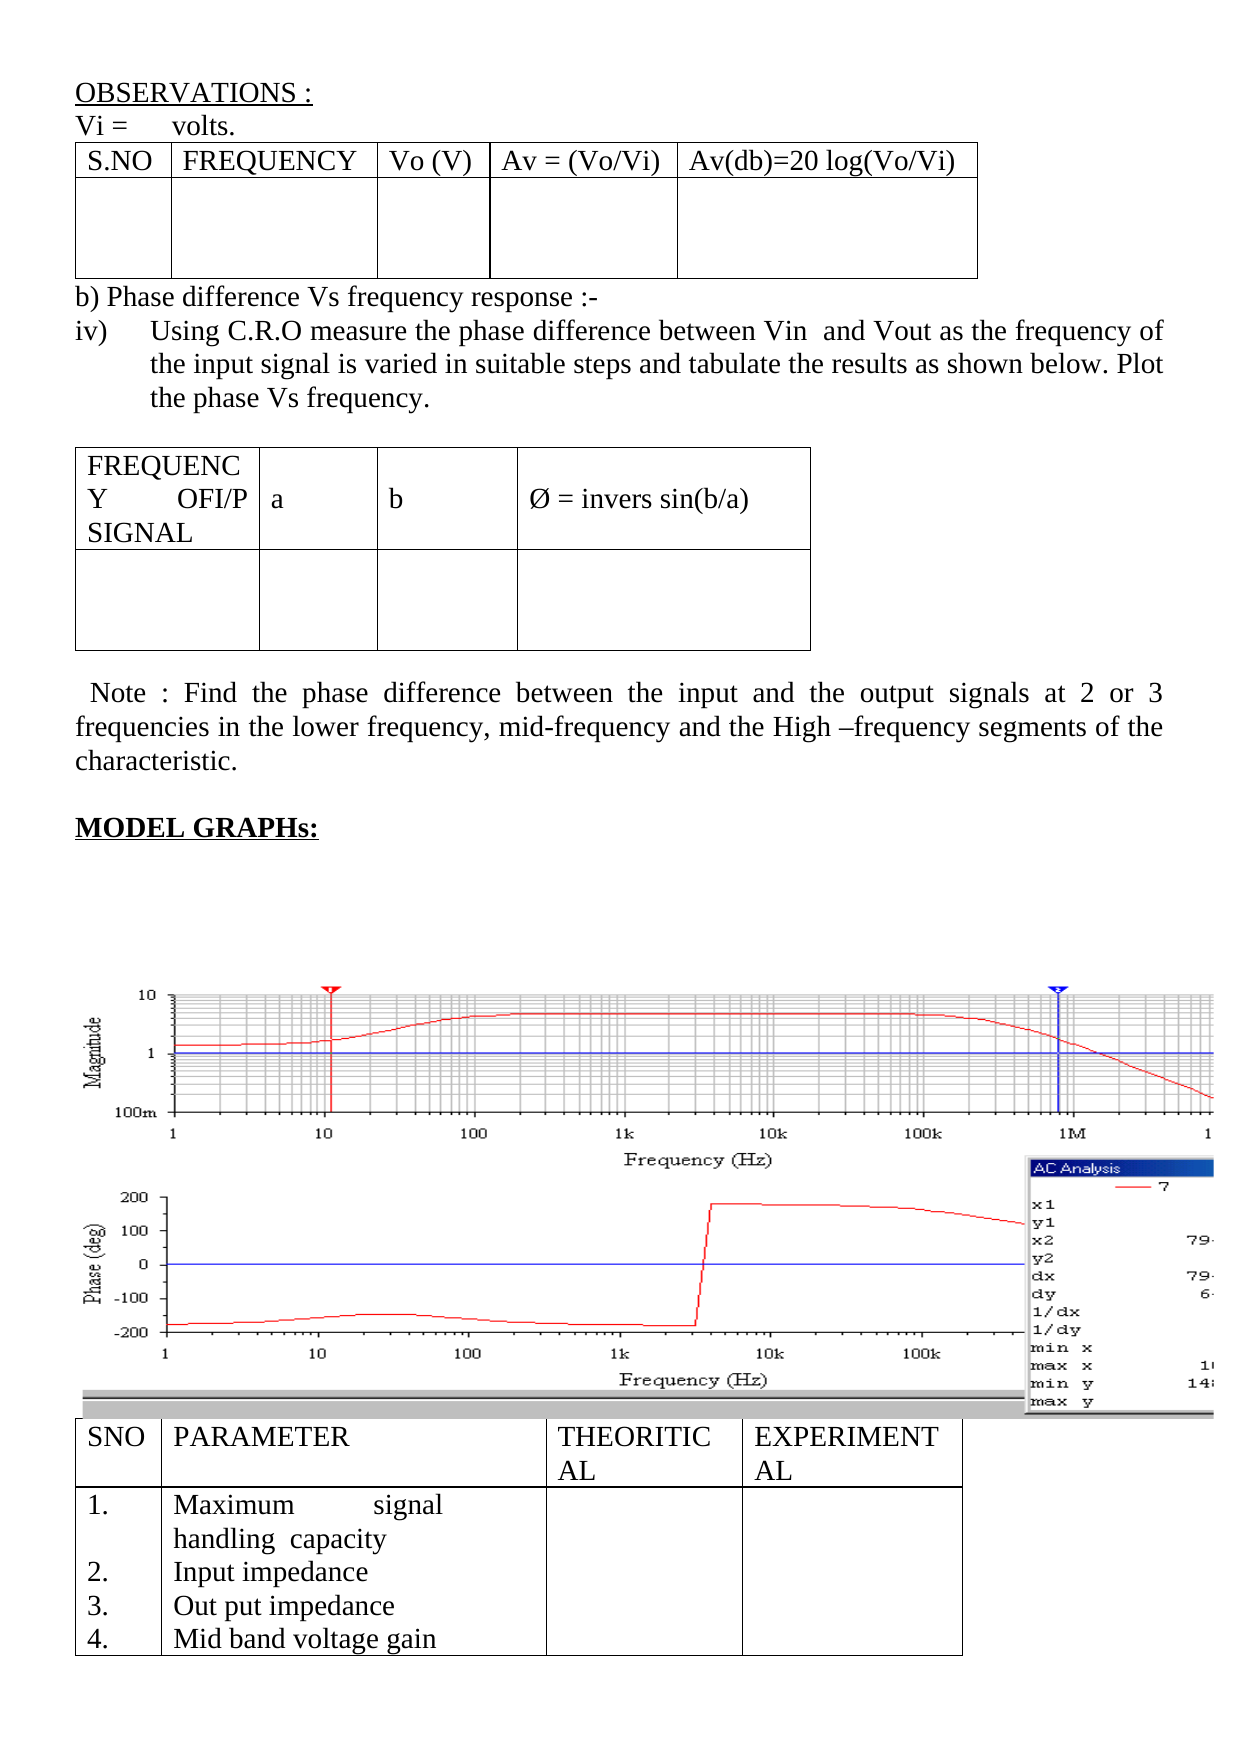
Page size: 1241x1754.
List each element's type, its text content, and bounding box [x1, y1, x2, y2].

table_header a [260, 448, 377, 549]
text OBSERVATIONS : [75, 75, 1165, 108]
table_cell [162, 1488, 546, 1655]
table_header Ø = invers sin(b/a) [518, 448, 810, 549]
table_cell [260, 550, 377, 650]
text b) Phase difference Vs frequency response :- [75, 279, 1165, 313]
table_cell [76, 550, 259, 650]
text MODEL GRAPHs: [75, 810, 1165, 843]
table_header Av = (Vo/Vi) [491, 143, 677, 177]
table_cell [547, 1488, 742, 1655]
table_header FREQUENCY [172, 143, 377, 177]
list Using C.R.O measure the phase difference between Vin and Vout as the frequency of the input signal is varied in suitable steps and tabulate the results as shown below. Plot the phase Vs frequency. [75, 313, 1165, 413]
table_header PARAMETER [162, 1419, 546, 1486]
table_cell [491, 178, 677, 278]
table_header SNO [76, 1419, 161, 1486]
table_cell [76, 178, 171, 278]
table_header FREQUENCY OFI/P SIGNAL [76, 448, 259, 549]
table_header THEORITICAL [547, 1419, 742, 1486]
table_header Av(db)=20 log(Vo/Vi) [678, 143, 977, 177]
table_header b [378, 448, 517, 549]
table_cell [743, 1488, 962, 1655]
table_header S.NO [76, 143, 171, 177]
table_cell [76, 1488, 161, 1655]
table_header Vo (V) [378, 143, 489, 177]
table_cell [378, 178, 489, 278]
table_header EXPERIMENTAL [743, 1419, 962, 1486]
table_cell [172, 178, 377, 278]
text Vi = volts. [75, 108, 1165, 142]
text Note : Find the phase difference between the input and the output signals at 2 or 3 frequencies in the lower frequency, mid-frequency and the High –frequency segments of the characteristic. [75, 676, 1165, 776]
table_cell [378, 550, 517, 650]
table_cell [678, 178, 977, 278]
picture [82, 943, 1214, 1419]
table_cell [518, 550, 810, 650]
